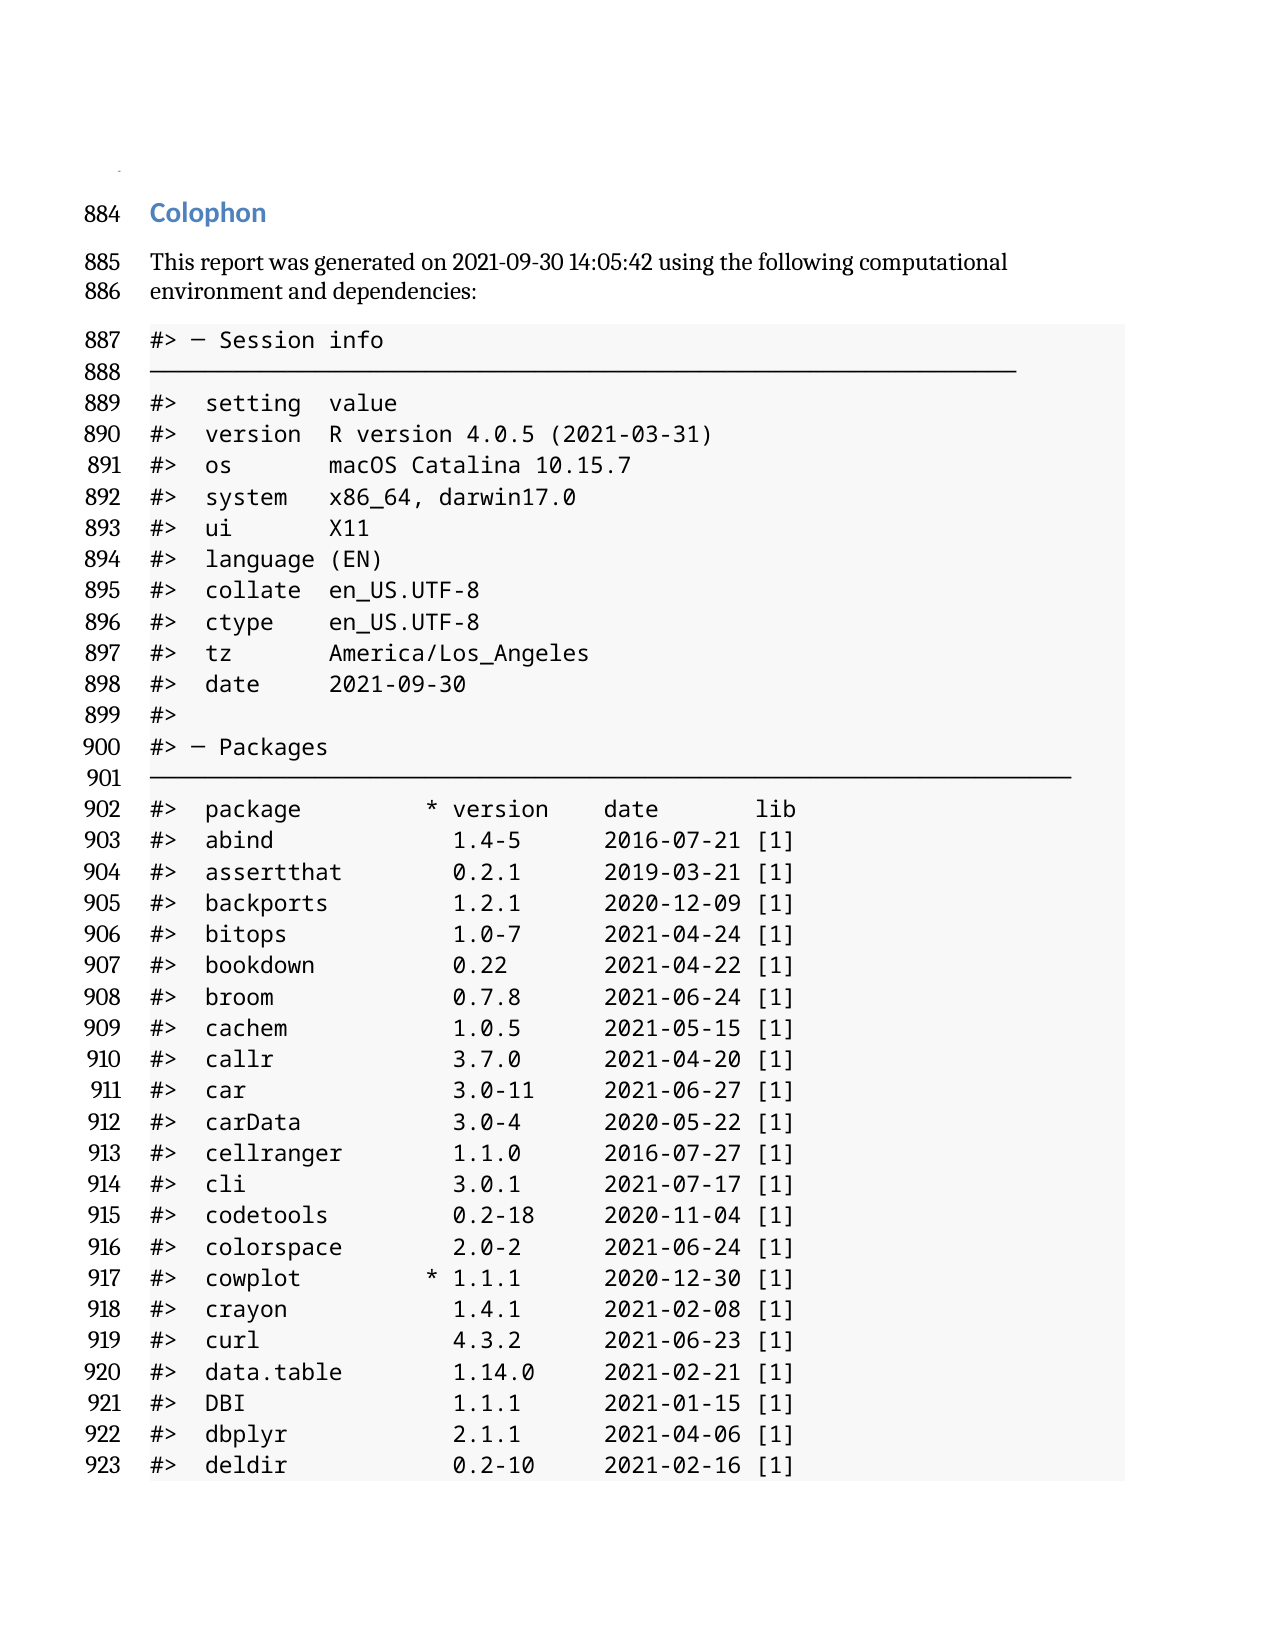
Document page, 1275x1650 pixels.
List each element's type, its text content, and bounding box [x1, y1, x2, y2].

text This report was generated on 2021-09-30 14:05:42 using the following computational environment and dependencies: [150, 248, 1125, 306]
subtitle Colophon [150, 194, 1125, 229]
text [150, 324, 1125, 1481]
